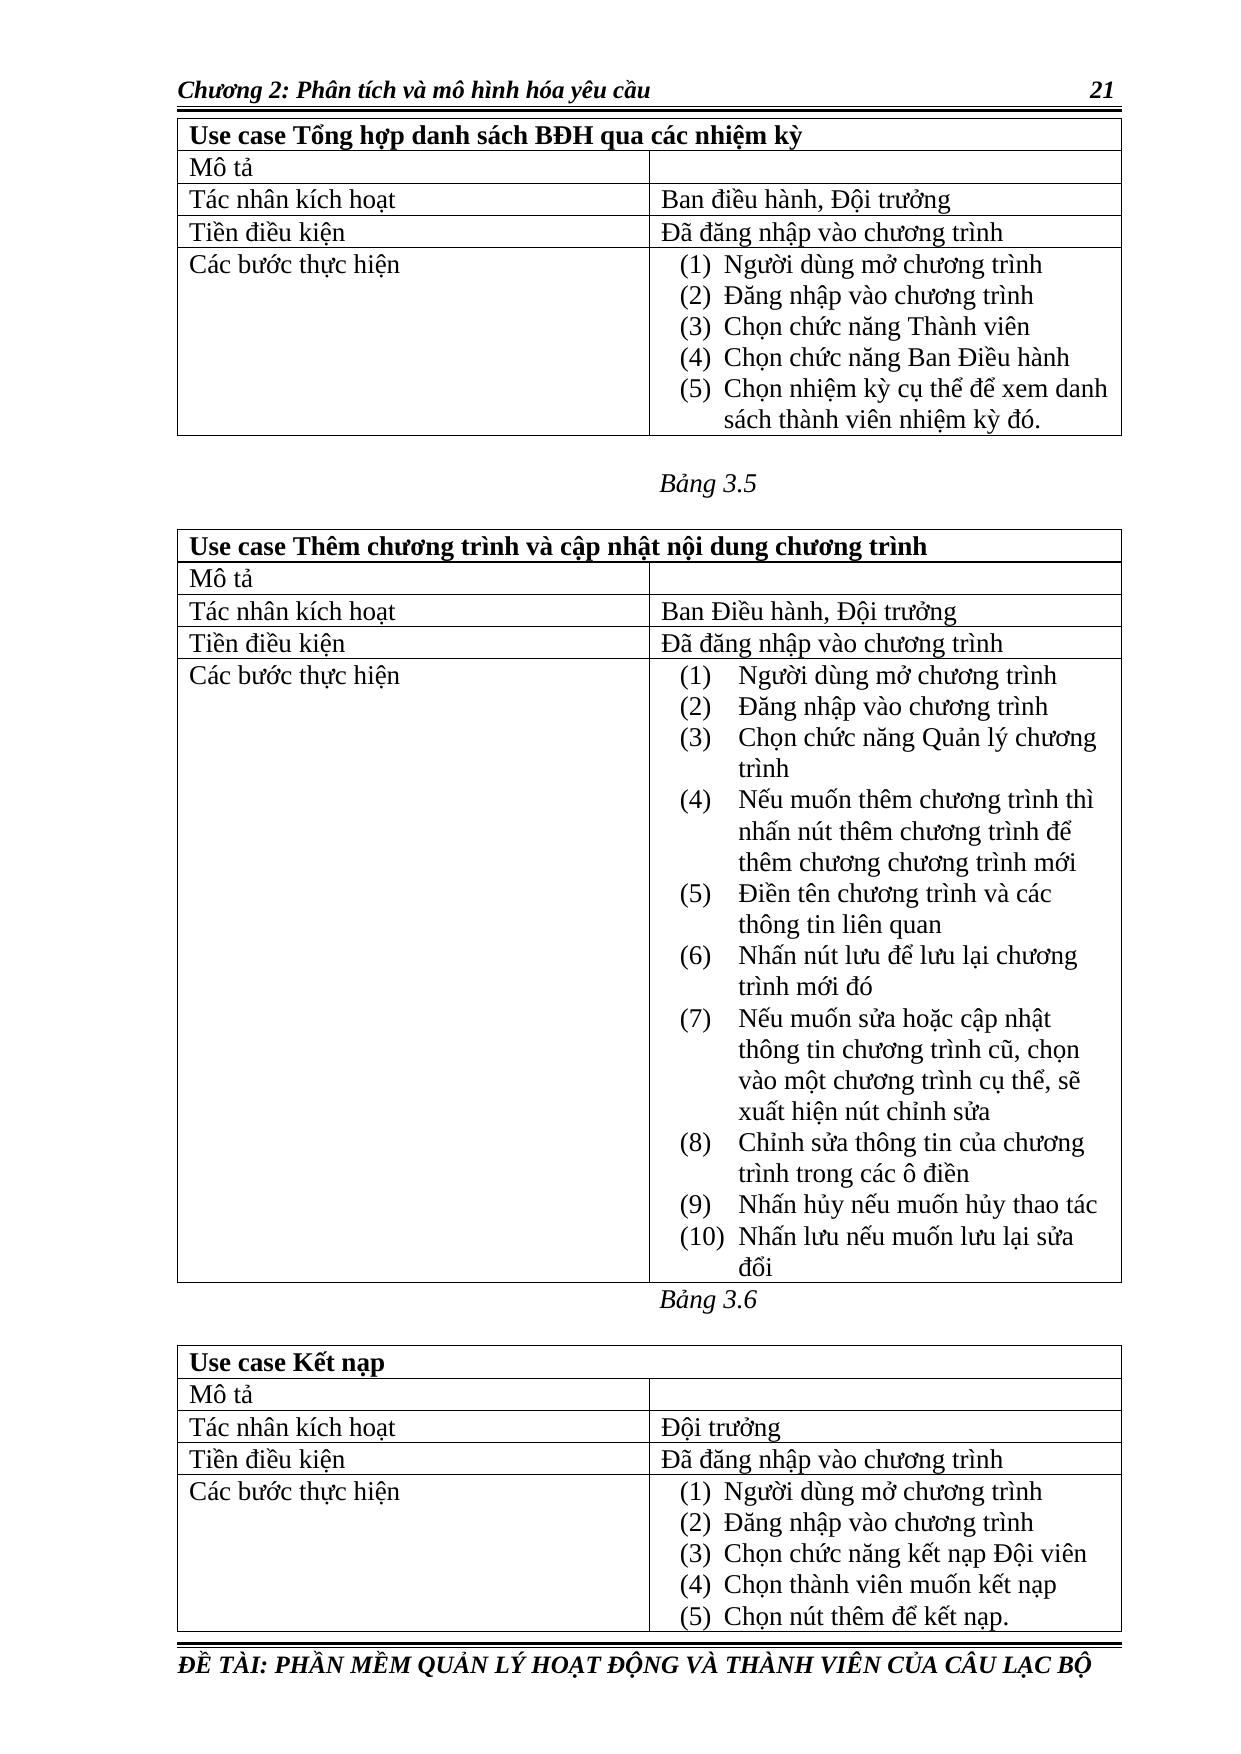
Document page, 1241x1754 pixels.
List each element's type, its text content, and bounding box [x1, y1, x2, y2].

text Bảng 3.5 [252, 467, 1122, 498]
table_cell Người dùng mở chương trình Đăng nhập vào chương trình Chọn chức năng kết nạp Đội viên Chọn thành viên muốn kết nạp Chọn nút thêm để kết nạp. [650, 1475, 1121, 1631]
table_cell Người dùng mở chương trình Đăng nhập vào chương trình Chọn chức năng Quản lý chương trình Nếu muốn thêm chương trình thì nhấn nút thêm chương trình để thêm chương chương trình mới Điền tên chương trình và các thông tin liên quan Nhấn nút lưu để lưu lại chương trình mới đó Nếu muốn sửa hoặc cập nhật thông tin chương trình cũ, chọn vào một chương trình cụ thể, sẽ xuất hiện nút chỉnh sửa Chỉnh sửa thông tin của chương trình trong các ô điền Nhấn hủy nếu muốn hủy thao tác Nhấn lưu nếu muốn lưu lại sửa đổi [650, 659, 1121, 1282]
table_cell Các bước thực hiện [178, 659, 649, 1282]
table_cell [650, 151, 1121, 182]
table_cell Đã đăng nhập vào chương trình [650, 1443, 1121, 1474]
text Bảng 3.6 [252, 1283, 1122, 1314]
table_cell Mô tả [178, 563, 649, 594]
table_cell Ban Điều hành, Đội trưởng [650, 595, 1121, 626]
table_cell Tác nhân kích hoạt [178, 1411, 649, 1442]
table_cell Ban điều hành, Đội trưởng [650, 184, 1121, 215]
table_cell Tác nhân kích hoạt [178, 595, 649, 626]
table_cell Mô tả [178, 1379, 649, 1410]
table_cell Các bước thực hiện [178, 1475, 649, 1631]
table_header Use case Thêm chương trình và cập nhật nội dung chương trình [178, 530, 1121, 561]
table_header Use case Tổng hợp danh sách BĐH qua các nhiệm kỳ [178, 119, 1121, 150]
table_cell Người dùng mở chương trình Đăng nhập vào chương trình Chọn chức năng Thành viên Chọn chức năng Ban Điều hành Chọn nhiệm kỳ cụ thể để xem danh sách thành viên nhiệm kỳ đó. [650, 248, 1121, 435]
table_cell Đã đăng nhập vào chương trình [650, 627, 1121, 658]
table_cell Tiền điều kiện [178, 1443, 649, 1474]
table_cell Đã đăng nhập vào chương trình [650, 216, 1121, 247]
table_cell Tác nhân kích hoạt [178, 184, 649, 215]
table_cell [650, 563, 1121, 594]
table_cell Tiền điều kiện [178, 216, 649, 247]
table_cell Đội trưởng [650, 1411, 1121, 1442]
table_header Use case Kết nạp [178, 1346, 1121, 1377]
table_cell Tiền điều kiện [178, 627, 649, 658]
table_cell [650, 1379, 1121, 1410]
table_cell Các bước thực hiện [178, 248, 649, 435]
table_cell Mô tả [178, 151, 649, 182]
